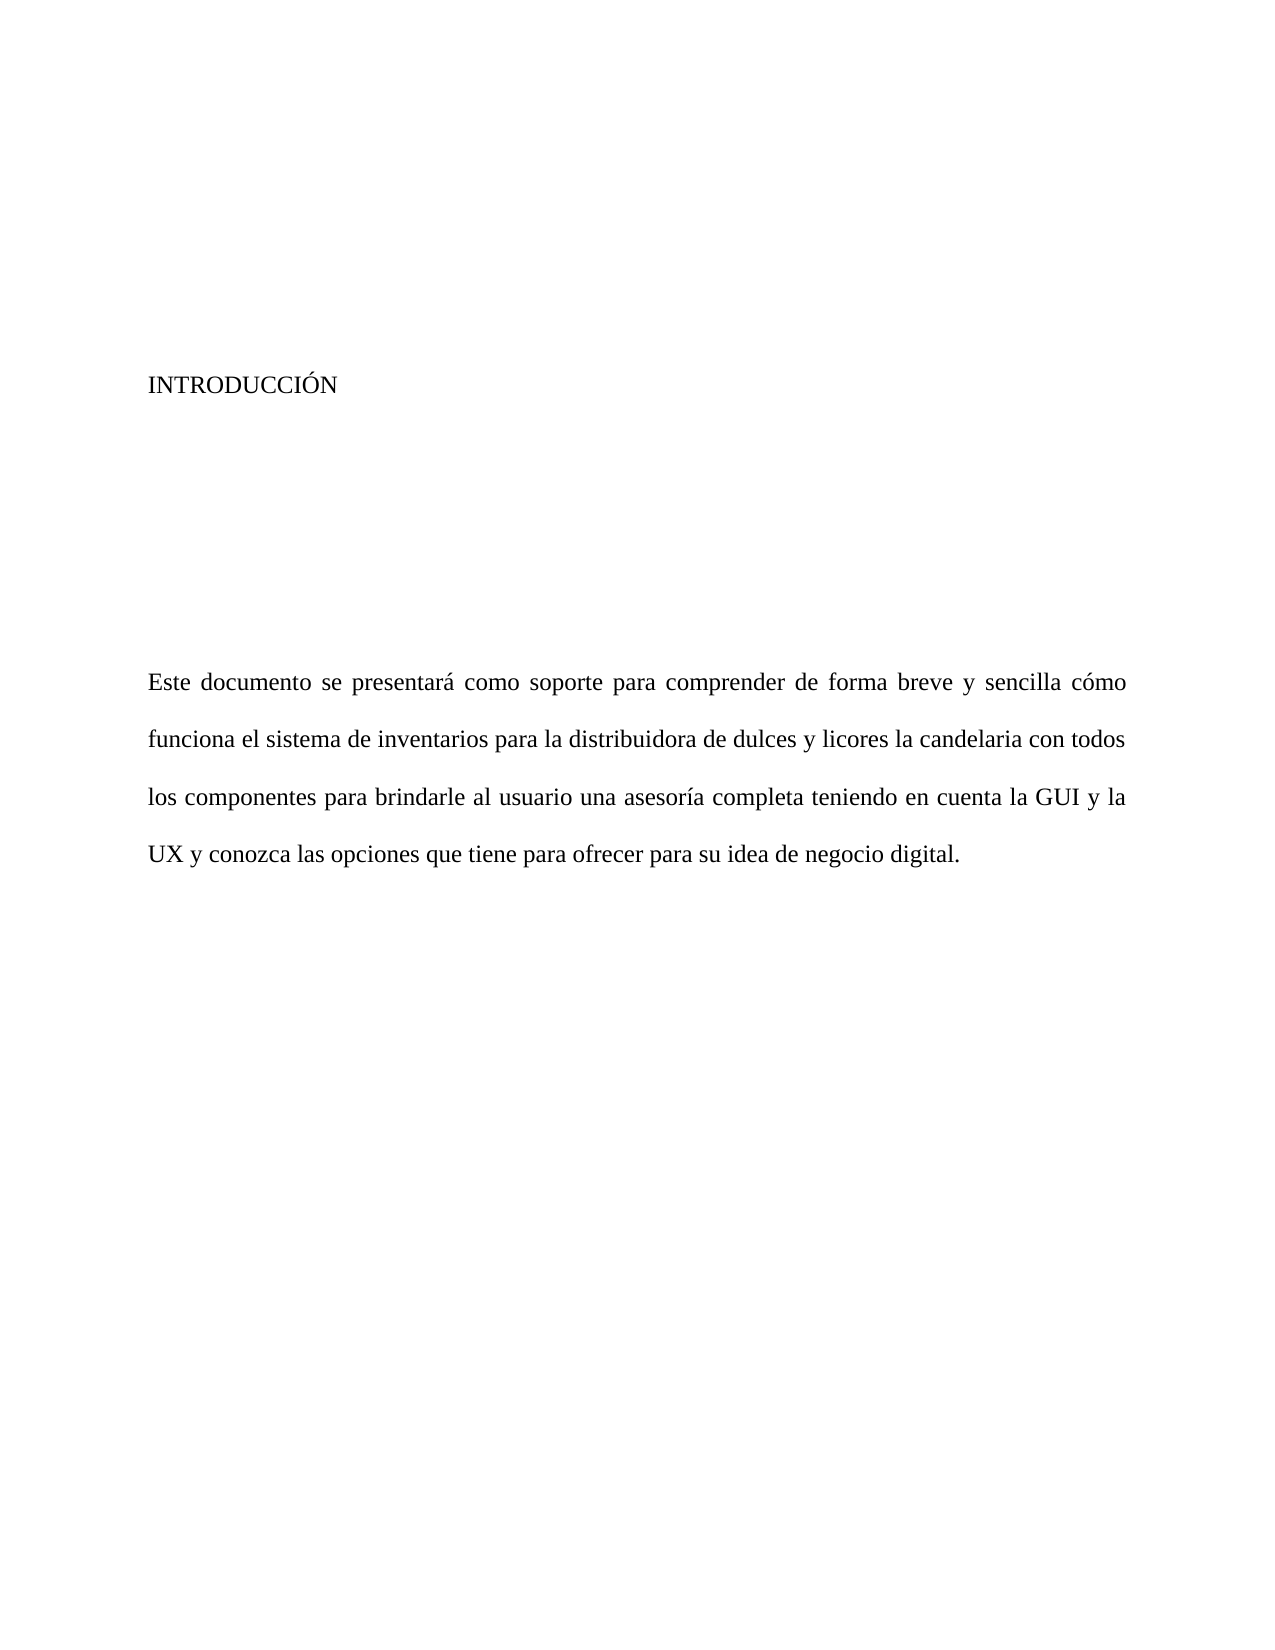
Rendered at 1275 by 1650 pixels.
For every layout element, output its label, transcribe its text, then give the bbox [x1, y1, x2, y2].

text Este documento se presentará como soporte para comprender de forma breve y sencilla cómo funciona el sistema de inventarios para la distribuidora de dulces y licores la candelaria con todos los componentes para brindarle al usuario una asesoría completa teniendo en cuenta la GUI y la UX y conozca las opciones que tiene para ofrecer para su idea de negocio digital. [148, 667, 1127, 868]
text INTRODUCCIÓN [148, 370, 1127, 399]
